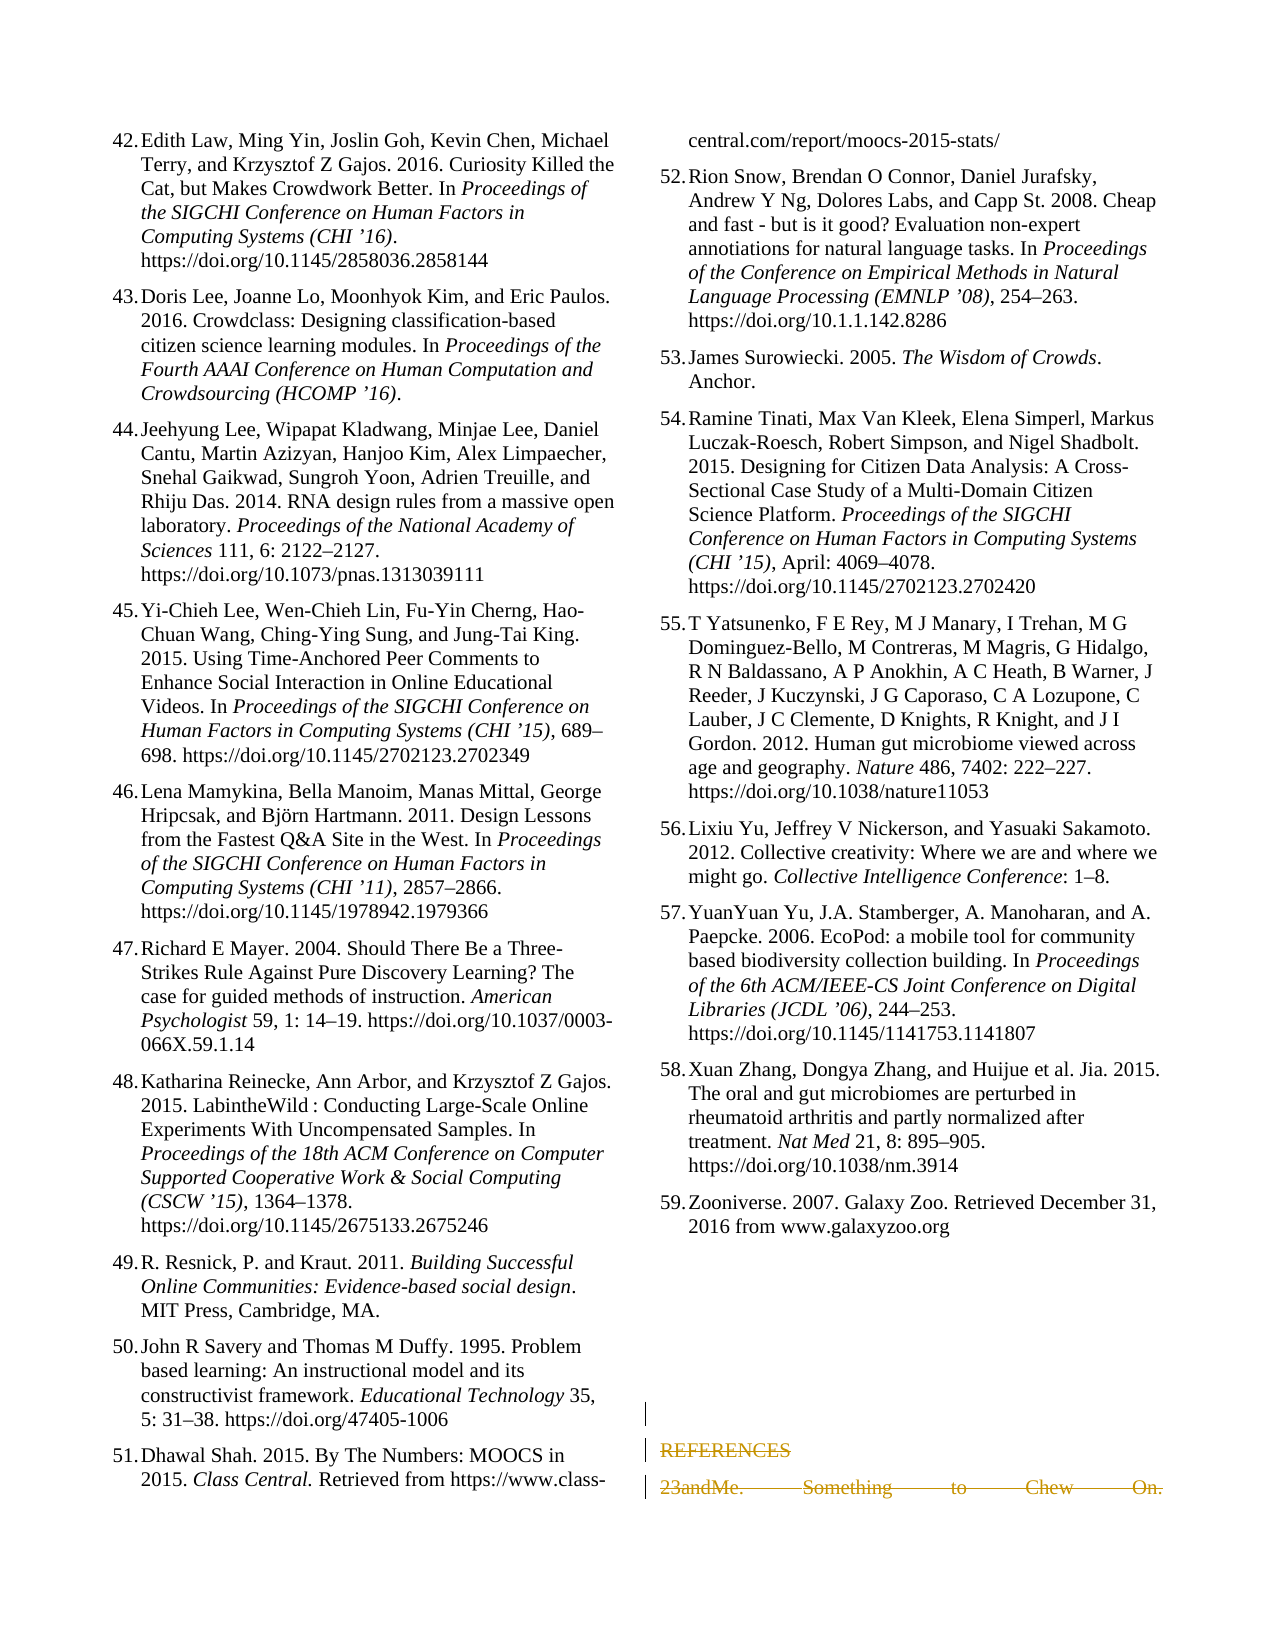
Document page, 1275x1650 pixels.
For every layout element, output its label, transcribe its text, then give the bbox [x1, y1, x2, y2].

text 57. YuanYuan Yu, J.A. Stamberger, A. Manoharan, and A. Paepcke. 2006. EcoPod: a mobile tool for community based biodiversity collection building. In Proceedings of the 6th ACM/IEEE-CS Joint Conference on Digital Libraries (JCDL ’06), 244–253. https://doi.org/10.1145/1141753.1141807 [660, 900, 1162, 1045]
text 51. Dhawal Shah. 2015. By The Numbers: MOOCS in 2015. Class Central. Retrieved from https://www.class-central.com/report/moocs-2015-stats/ [112, 1443, 615, 1491]
text 51. Dhawal Shah. 2015. By The Numbers: MOOCS in 2015. Class Central. Retrieved from https://www.class-central.com/report/moocs-2015-stats/ [660, 127, 1162, 152]
text 42. Edith Law, Ming Yin, Joslin Goh, Kevin Chen, Michael Terry, and Krzysztof Z Gajos. 2016. Curiosity Killed the Cat, but Makes Crowdwork Better. In Proceedings of the SIGCHI Conference on Human Factors in Computing Systems (CHI ’16). https://doi.org/10.1145/2858036.2858144 [112, 127, 615, 272]
text 55. T Yatsunenko, F E Rey, M J Manary, I Trehan, M G Dominguez-Bello, M Contreras, M Magris, G Hidalgo, R N Baldassano, A P Anokhin, A C Heath, B Warner, J Reeder, J Kuczynski, J G Caporaso, C A Lozupone, C Lauber, J C Clemente, D Knights, R Knight, and J I Gordon. 2012. Human gut microbiome viewed across age and geography. Nature 486, 7402: 222–227. https://doi.org/10.1038/nature11053 [660, 611, 1162, 803]
text 45. Yi-Chieh Lee, Wen-Chieh Lin, Fu-Yin Cherng, Hao-Chuan Wang, Ching-Ying Sung, and Jung-Tai King. 2015. Using Time-Anchored Peer Comments to Enhance Social Interaction in Online Educational Videos. In Proceedings of the SIGCHI Conference on Human Factors in Computing Systems (CHI ’15), 689–698. https://doi.org/10.1145/2702123.2702349 [112, 598, 615, 767]
text 43. Doris Lee, Joanne Lo, Moonhyok Kim, and Eric Paulos. 2016. Crowdclass: Designing classification-based citizen science learning modules. In Proceedings of the Fourth AAAI Conference on Human Computation and Crowdsourcing (HCOMP ’16). [112, 284, 615, 405]
text 47. Richard E Mayer. 2004. Should There Be a Three-Strikes Rule Against Pure Discovery Learning? The case for guided methods of instruction. American Psychologist 59, 1: 14–19. https://doi.org/10.1037/0003-066X.59.1.14 [112, 936, 615, 1056]
text 59. Zooniverse. 2007. Galaxy Zoo. Retrieved December 31, 2016 from www.galaxyzoo.org [660, 1190, 1162, 1238]
text 46. Lena Mamykina, Bella Manoim, Manas Mittal, George Hripcsak, and Björn Hartmann. 2011. Design Lessons from the Fastest Q&A Site in the West. In Proceedings of the SIGCHI Conference on Human Factors in Computing Systems (CHI ’11), 2857–2866. https://doi.org/10.1145/1978942.1979366 [112, 779, 615, 923]
text 49. R. Resnick, P. and Kraut. 2011. Building Successful Online Communities: Evidence-based social design. MIT Press, Cambridge, MA. [112, 1250, 615, 1322]
text 44. Jeehyung Lee, Wipapat Kladwang, Minjae Lee, Daniel Cantu, Martin Azizyan, Hanjoo Kim, Alex Limpaecher, Snehal Gaikwad, Sungroh Yoon, Adrien Treuille, and Rhiju Das. 2014. RNA design rules from a massive open laboratory. Proceedings of the National Academy of Sciences 111, 6: 2122–2127. https://doi.org/10.1073/pnas.1313039111 [112, 417, 615, 586]
text 48. Katharina Reinecke, Ann Arbor, and Krzysztof Z Gajos. 2015. LabintheWild : Conducting Large-Scale Online Experiments With Uncompensated Samples. In Proceedings of the 18th ACM Conference on Computer Supported Cooperative Work & Social Computing (CSCW ’15), 1364–1378. https://doi.org/10.1145/2675133.2675246 [112, 1069, 615, 1237]
text 52. Rion Snow, Brendan O Connor, Daniel Jurafsky, Andrew Y Ng, Dolores Labs, and Capp St. 2008. Cheap and fast - but is it good? Evaluation non-expert annotiations for natural language tasks. In Proceedings of the Conference on Empirical Methods in Natural Language Processing (EMNLP ’08), 254–263. https://doi.org/10.1.1.142.8286 [660, 164, 1162, 332]
text 56. Lixiu Yu, Jeffrey V Nickerson, and Yasuaki Sakamoto. 2012. Collective creativity: Where we are and where we might go. Collective Intelligence Conference: 1–8. [660, 816, 1162, 888]
text 54. Ramine Tinati, Max Van Kleek, Elena Simperl, Markus Luczak-Roesch, Robert Simpson, and Nigel Shadbolt. 2015. Designing for Citizen Data Analysis: A Cross-Sectional Case Study of a Multi-Domain Citizen Science Platform. Proceedings of the SIGCHI Conference on Human Factors in Computing Systems (CHI ’15), April: 4069–4078. https://doi.org/10.1145/2702123.2702420 [660, 406, 1162, 598]
text 50. John R Savery and Thomas M Duffy. 1995. Problem based learning: An instructional model and its constructivist framework. Educational Technology 35, 5: 31–38. https://doi.org/47405-1006 [112, 1334, 615, 1431]
text 58. Xuan Zhang, Dongya Zhang, and Huijue et al. Jia. 2015. The oral and gut microbiomes are perturbed in rheumatoid arthritis and partly normalized after treatment. Nat Med 21, 8: 895–905. https://doi.org/10.1038/nm.3914 [660, 1057, 1162, 1177]
text 53. James Surowiecki. 2005. The Wisdom of Crowds. Anchor. [660, 345, 1162, 393]
